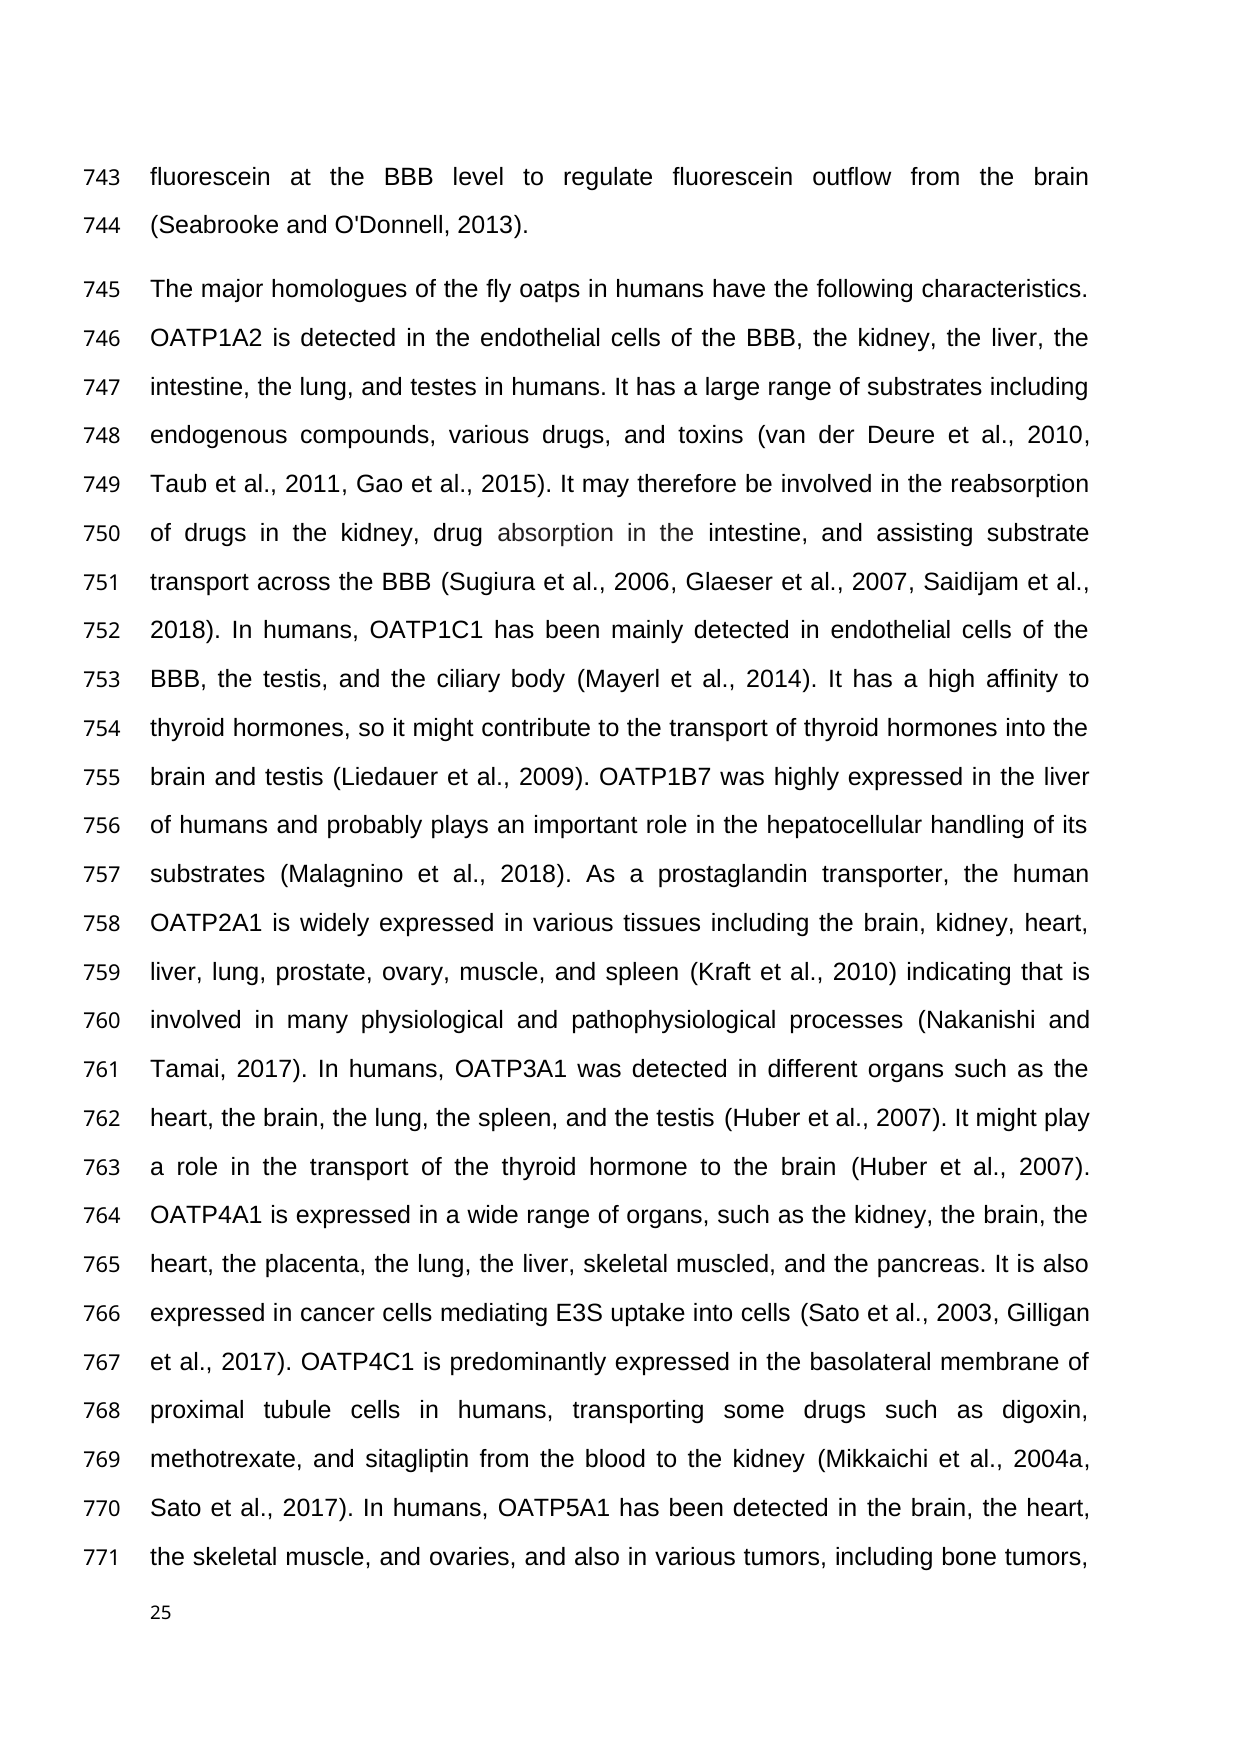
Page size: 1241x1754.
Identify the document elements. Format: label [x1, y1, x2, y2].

text [150, 272, 1090, 1572]
text [150, 160, 1090, 241]
